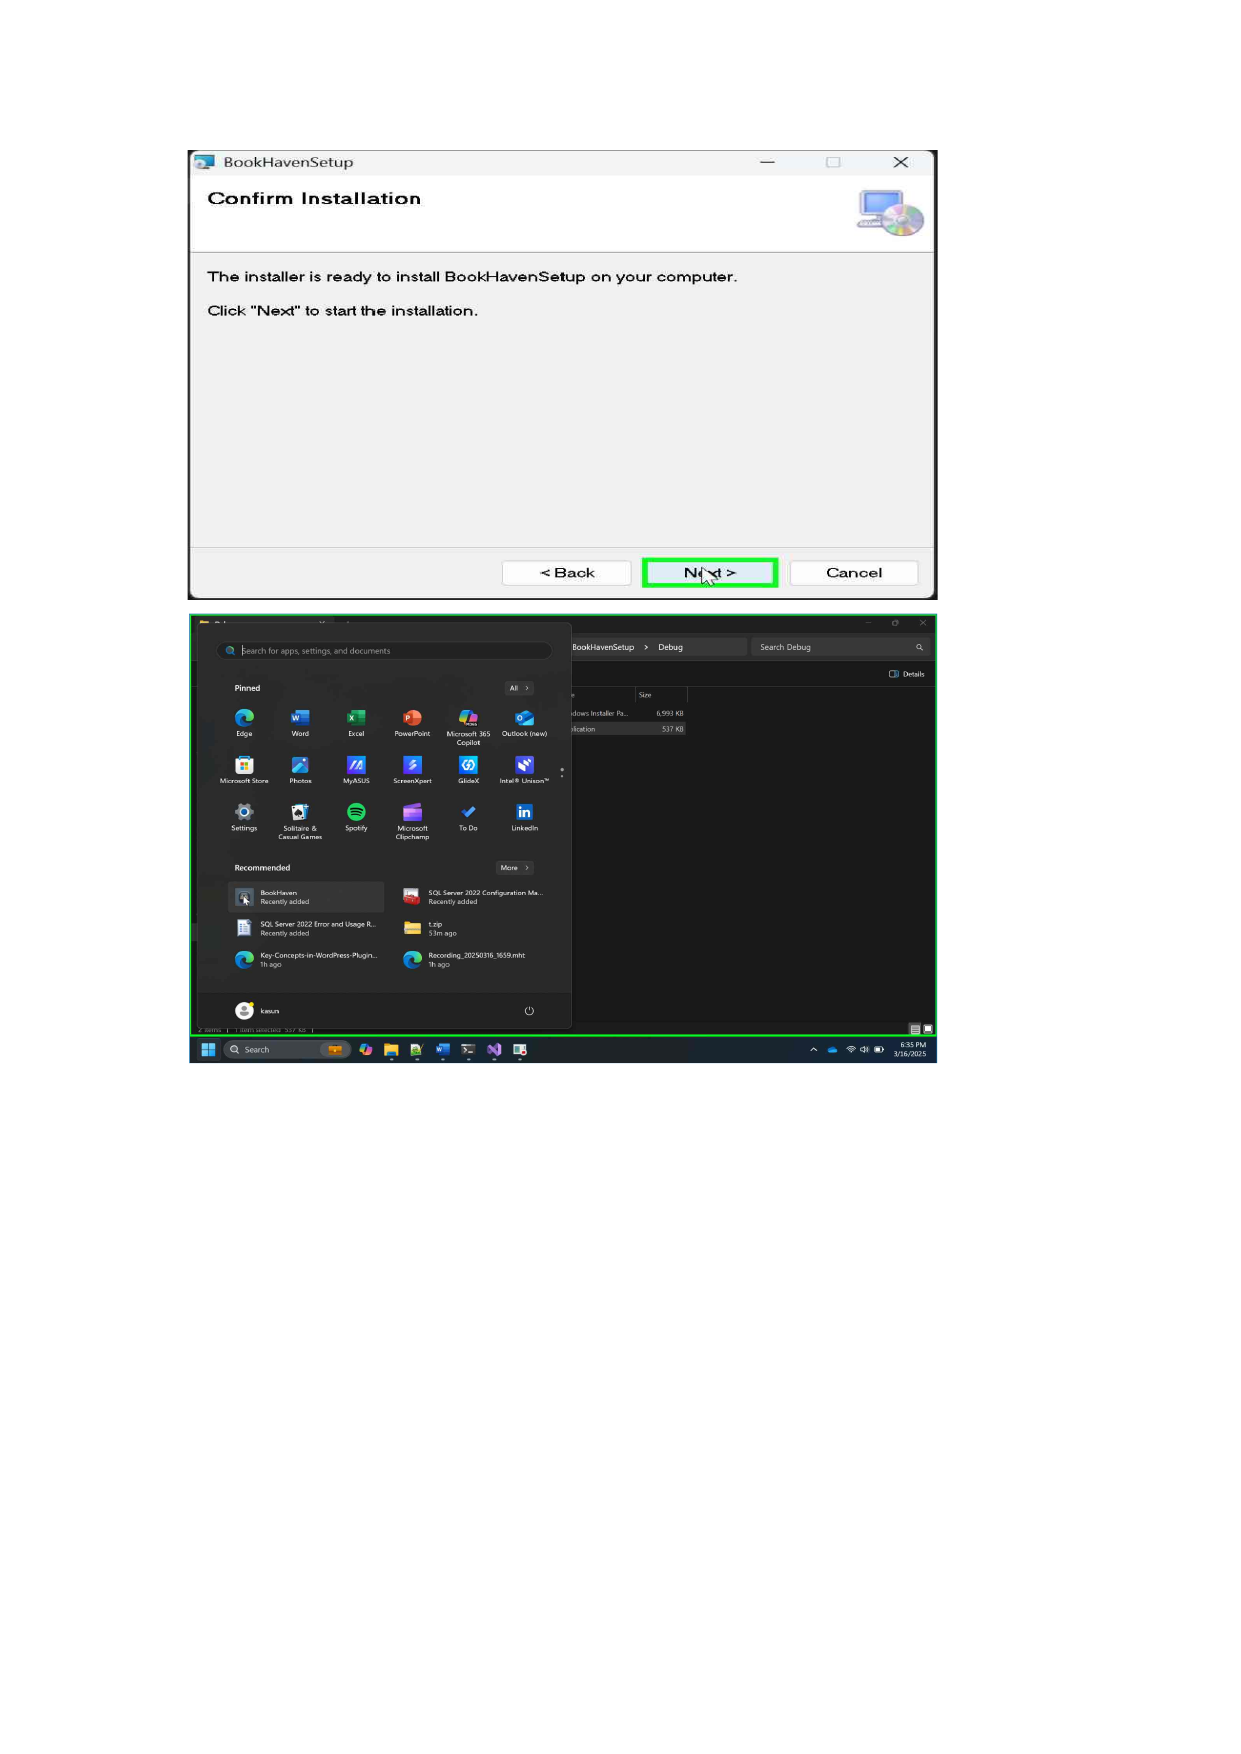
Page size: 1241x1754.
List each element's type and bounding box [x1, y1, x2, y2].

picture [187, 150, 938, 600]
picture [187, 613, 938, 1064]
